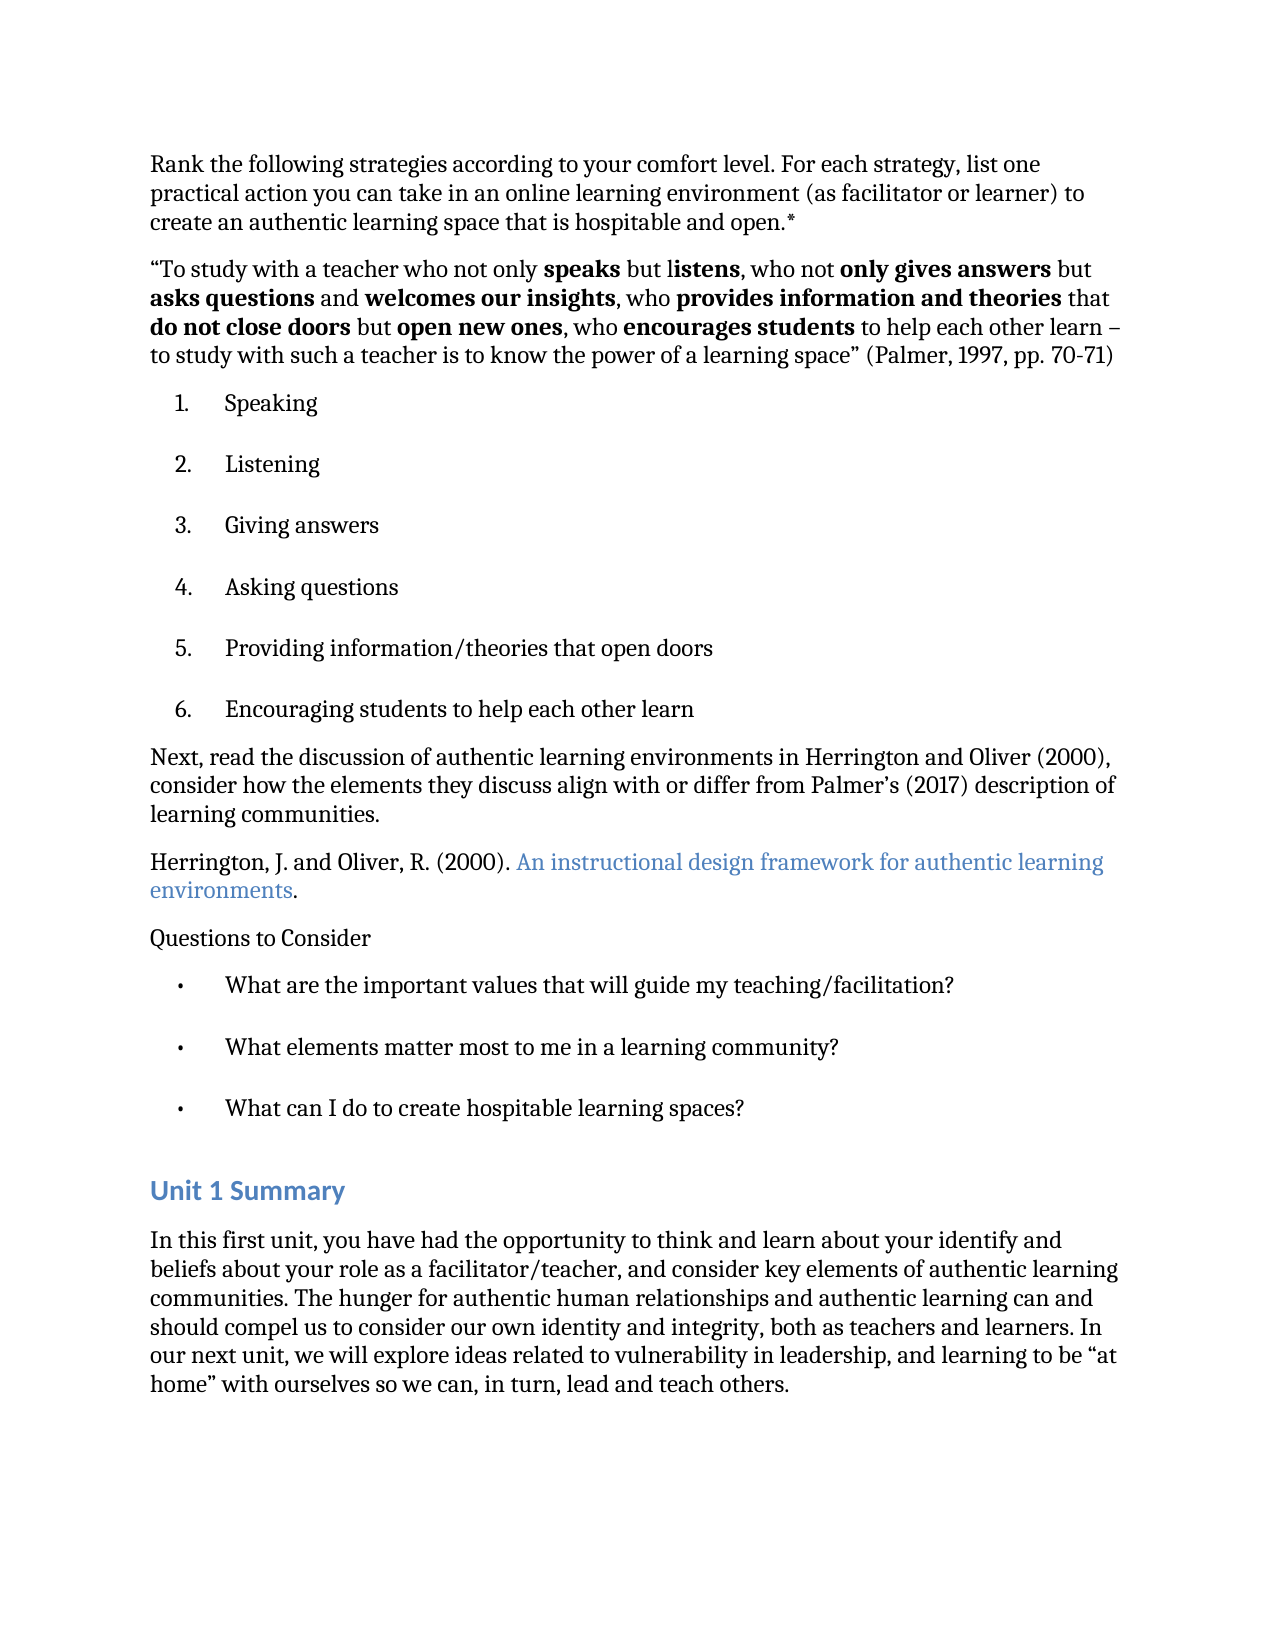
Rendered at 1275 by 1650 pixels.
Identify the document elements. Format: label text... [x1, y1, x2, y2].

text Rank the following strategies according to your comfort level. For each strategy, list one practical action you can take in an online learning environment (as facilitator or learner) to create an authentic learning space that is hospitable and open.* [150, 150, 1125, 236]
list What are the important values that will guide my teaching/facilitation? [175, 971, 1125, 1029]
list Speaking [175, 389, 1125, 446]
list Asking questions [175, 572, 1125, 630]
list Providing information/theories that open doors [175, 634, 1125, 691]
list What elements matter most to me in a learning community? [175, 1032, 1125, 1090]
subtitle Unit 1 Summary [150, 1172, 1125, 1208]
list Encouraging students to help each other learn [175, 695, 1125, 724]
text Herrington, J. and Oliver, R. (2000). An instructional design framework for authentic learning environments. [150, 847, 1125, 905]
text In this first unit, you have had the opportunity to think and learn about your identify and beliefs about your role as a facilitator/teacher, and consider key elements of authentic learning communities. The hunger for authentic human relationships and authentic learning can and should compel us to consider our own identity and integrity, both as teachers and learners. In our next unit, we will explore ideas related to vulnerability in leadership, and learning to be “at home” with ourselves so we can, in turn, lead and teach others. [150, 1226, 1125, 1399]
text Questions to Consider [150, 924, 1125, 952]
list What can I do to create hospitable learning spaces? [175, 1094, 1125, 1151]
text “To study with a teacher who not only speaks but listens, who not only gives answers but asks questions and welcomes our insights, who provides information and theories that do not close doors but open new ones, who encourages students to help each other learn – to study with such a teacher is to know the power of a learning space” (Palmer, 1997, pp. 70-71) [150, 255, 1125, 370]
text Next, read the discussion of authentic learning environments in Herrington and Oliver (2000), consider how the elements they discuss align with or differ from Palmer’s (2017) description of learning communities. [150, 742, 1125, 829]
list Giving answers [175, 511, 1125, 569]
list Listening [175, 450, 1125, 507]
